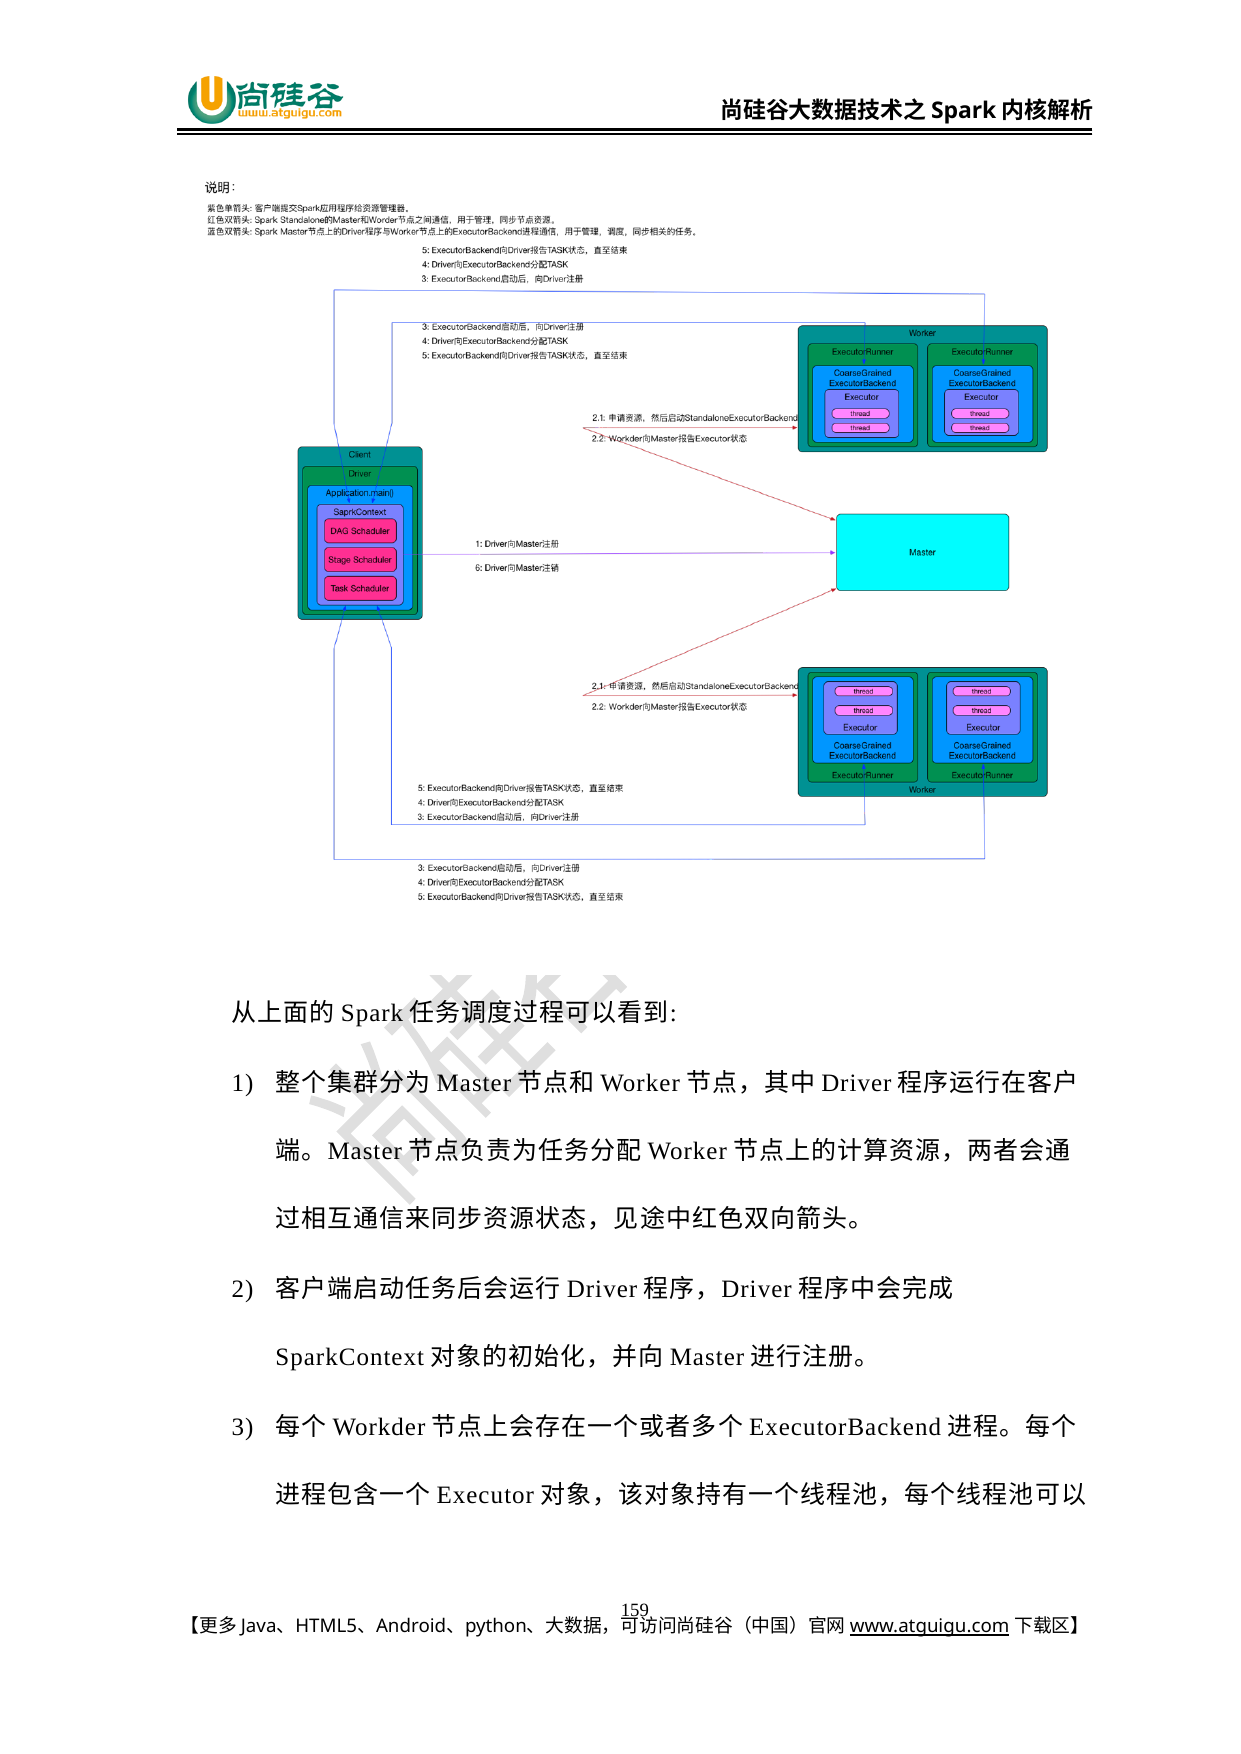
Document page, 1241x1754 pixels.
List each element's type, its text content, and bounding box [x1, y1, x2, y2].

list 整个集群分为Master节点和Worker节点，其中Driver程序运行在客户端。Master节点负责为任务分配Worker节点上的计算资源，两者会通过相互通信来同步资源状态，见途中红色双向箭头。 [231, 1047, 1092, 1251]
picture [185, 160, 1085, 943]
list 客户端启动任务后会运行Driver程序，Driver程序中会完成SparkContext对象的初始化，并向Master进行注册。 [231, 1253, 1092, 1389]
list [231, 1391, 1092, 1527]
picture [177, 68, 362, 128]
text 从上面的Spark任务调度过程可以看到: [177, 977, 1092, 1045]
